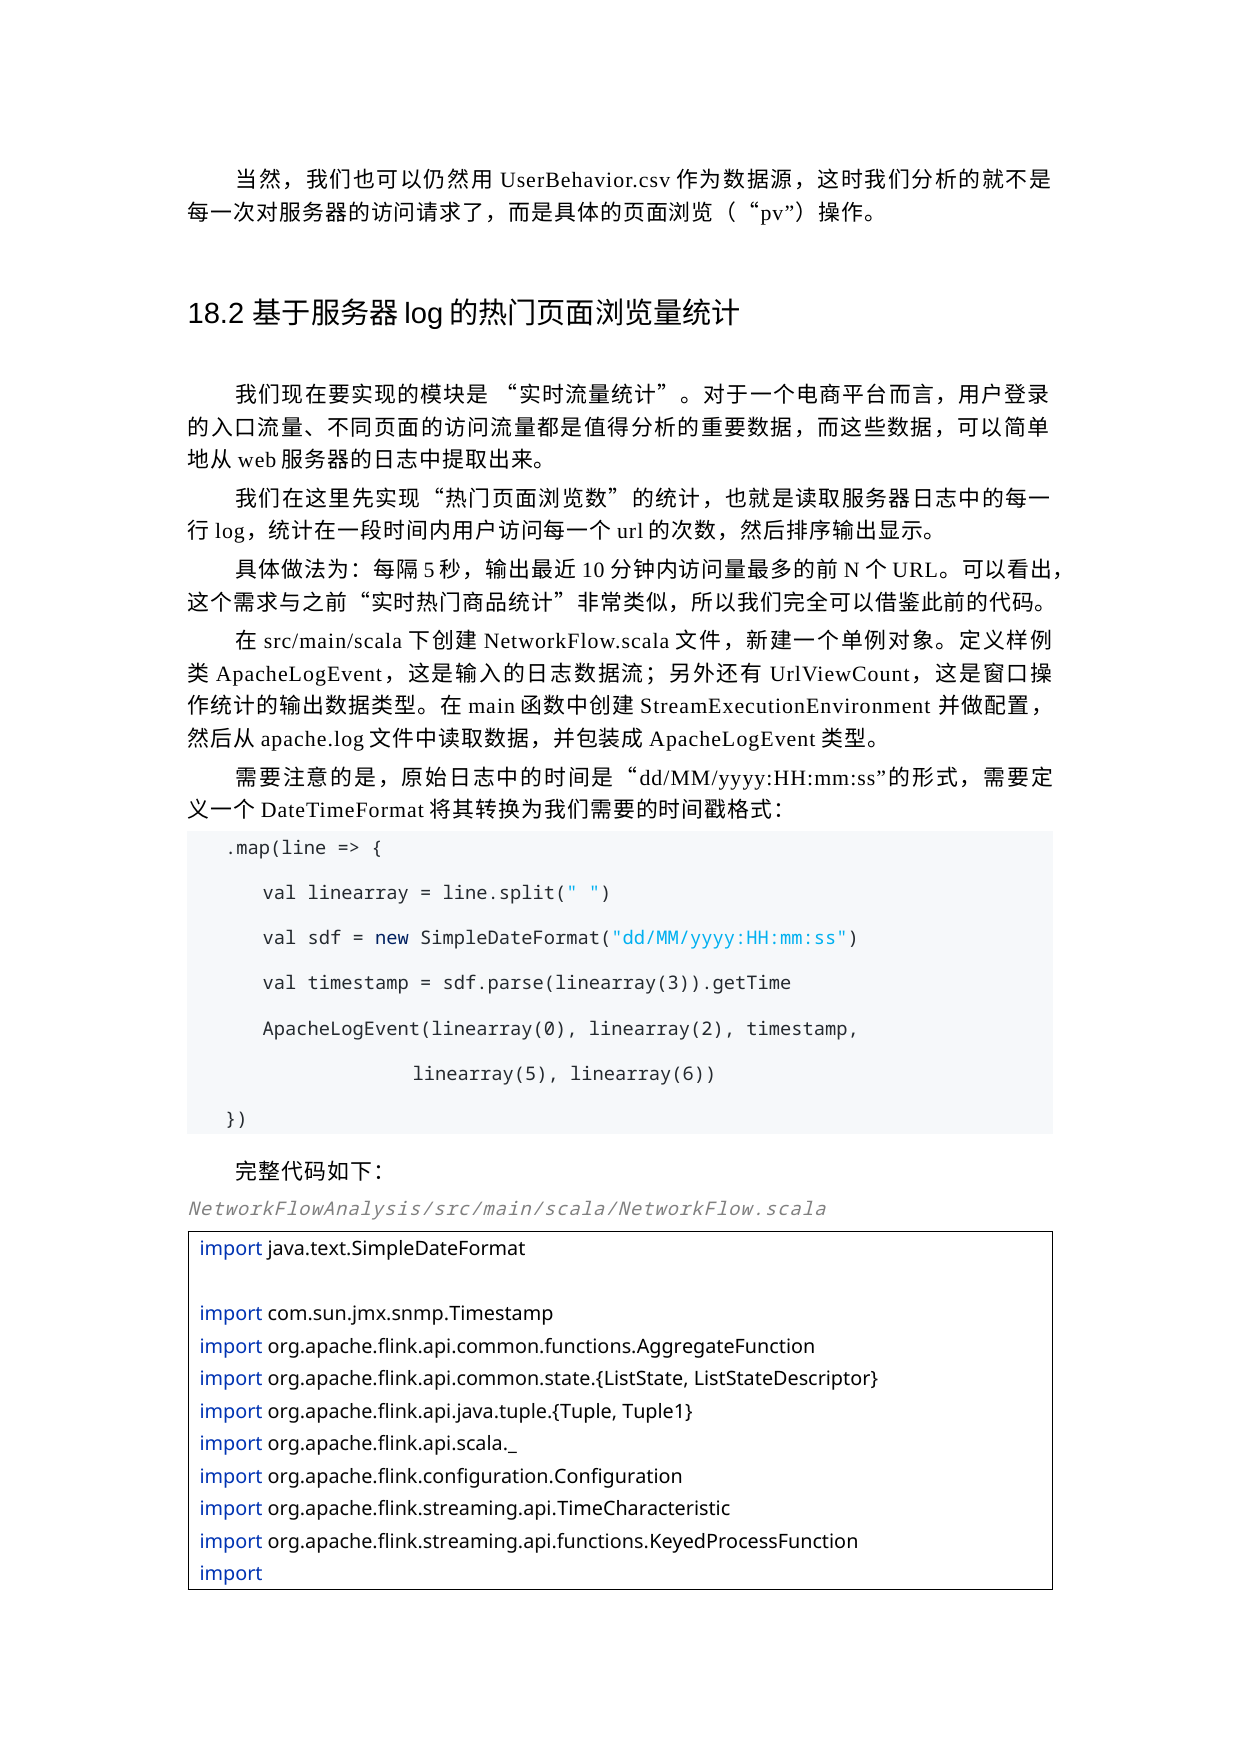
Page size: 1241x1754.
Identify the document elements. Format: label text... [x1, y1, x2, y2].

text 需要注意的是，原始日志中的时间是“dd/MM/yyyy:HH:mm:ss”的形式，需要定义一个DateTimeFormat将其转换为我们需要的时间戳格式： [187, 759, 1053, 824]
subtitle 18.2 基于服务器log的热门页面浏览量统计 [187, 278, 1053, 343]
text 当然，我们也可以仍然用UserBehavior.csv作为数据源，这时我们分析的就不是每一次对服务器的访问请求了，而是具体的页面浏览（“pv”）操作。 [187, 162, 1053, 227]
text ApacheLogEvent(linearray(0), linearray(2), timestamp, [187, 1011, 1053, 1044]
text 我们在这里先实现“热门页面浏览数”的统计，也就是读取服务器日志中的每一行log，统计在一段时间内用户访问每一个url的次数，然后排序输出显示。 [187, 481, 1053, 546]
text 在src/main/scala下创建NetworkFlow.scala文件，新建一个单例对象。定义样例类ApacheLogEvent，这是输入的日志数据流；另外还有UrlViewCount，这是窗口操作统计的输出数据类型。在main函数中创建StreamExecutionEnvironment 并做配置，然后从apache.log文件中读取数据，并包装成ApacheLogEvent类型。 [187, 623, 1053, 753]
text 我们现在要实现的模块是 “实时流量统计”。对于一个电商平台而言，用户登录的入口流量、不同页面的访问流量都是值得分析的重要数据，而这些数据，可以简单地从web服务器的日志中提取出来。 [187, 377, 1053, 474]
text val linearray = line.split(" ") [187, 876, 1053, 908]
text NetworkFlowAnalysis/src/main/scala/NetworkFlow.scala [187, 1192, 1053, 1224]
text linearray(5), linearray(6)) [187, 1057, 1053, 1089]
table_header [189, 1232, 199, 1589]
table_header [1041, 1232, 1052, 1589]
text 完整代码如下： [187, 1153, 1053, 1186]
text }) [187, 1102, 1053, 1134]
text val sdf = new SimpleDateFormat("dd/MM/yyyy:HH:mm:ss") [187, 921, 1053, 953]
text val timestamp = sdf.parse(linearray(3)).getTime [187, 966, 1053, 999]
text 具体做法为：每隔5秒，输出最近10分钟内访问量最多的前N个URL。可以看出，这个需求与之前“实时热门商品统计”非常类似，所以我们完全可以借鉴此前的代码。 [187, 552, 1053, 617]
text .map(line => { [187, 831, 1053, 863]
